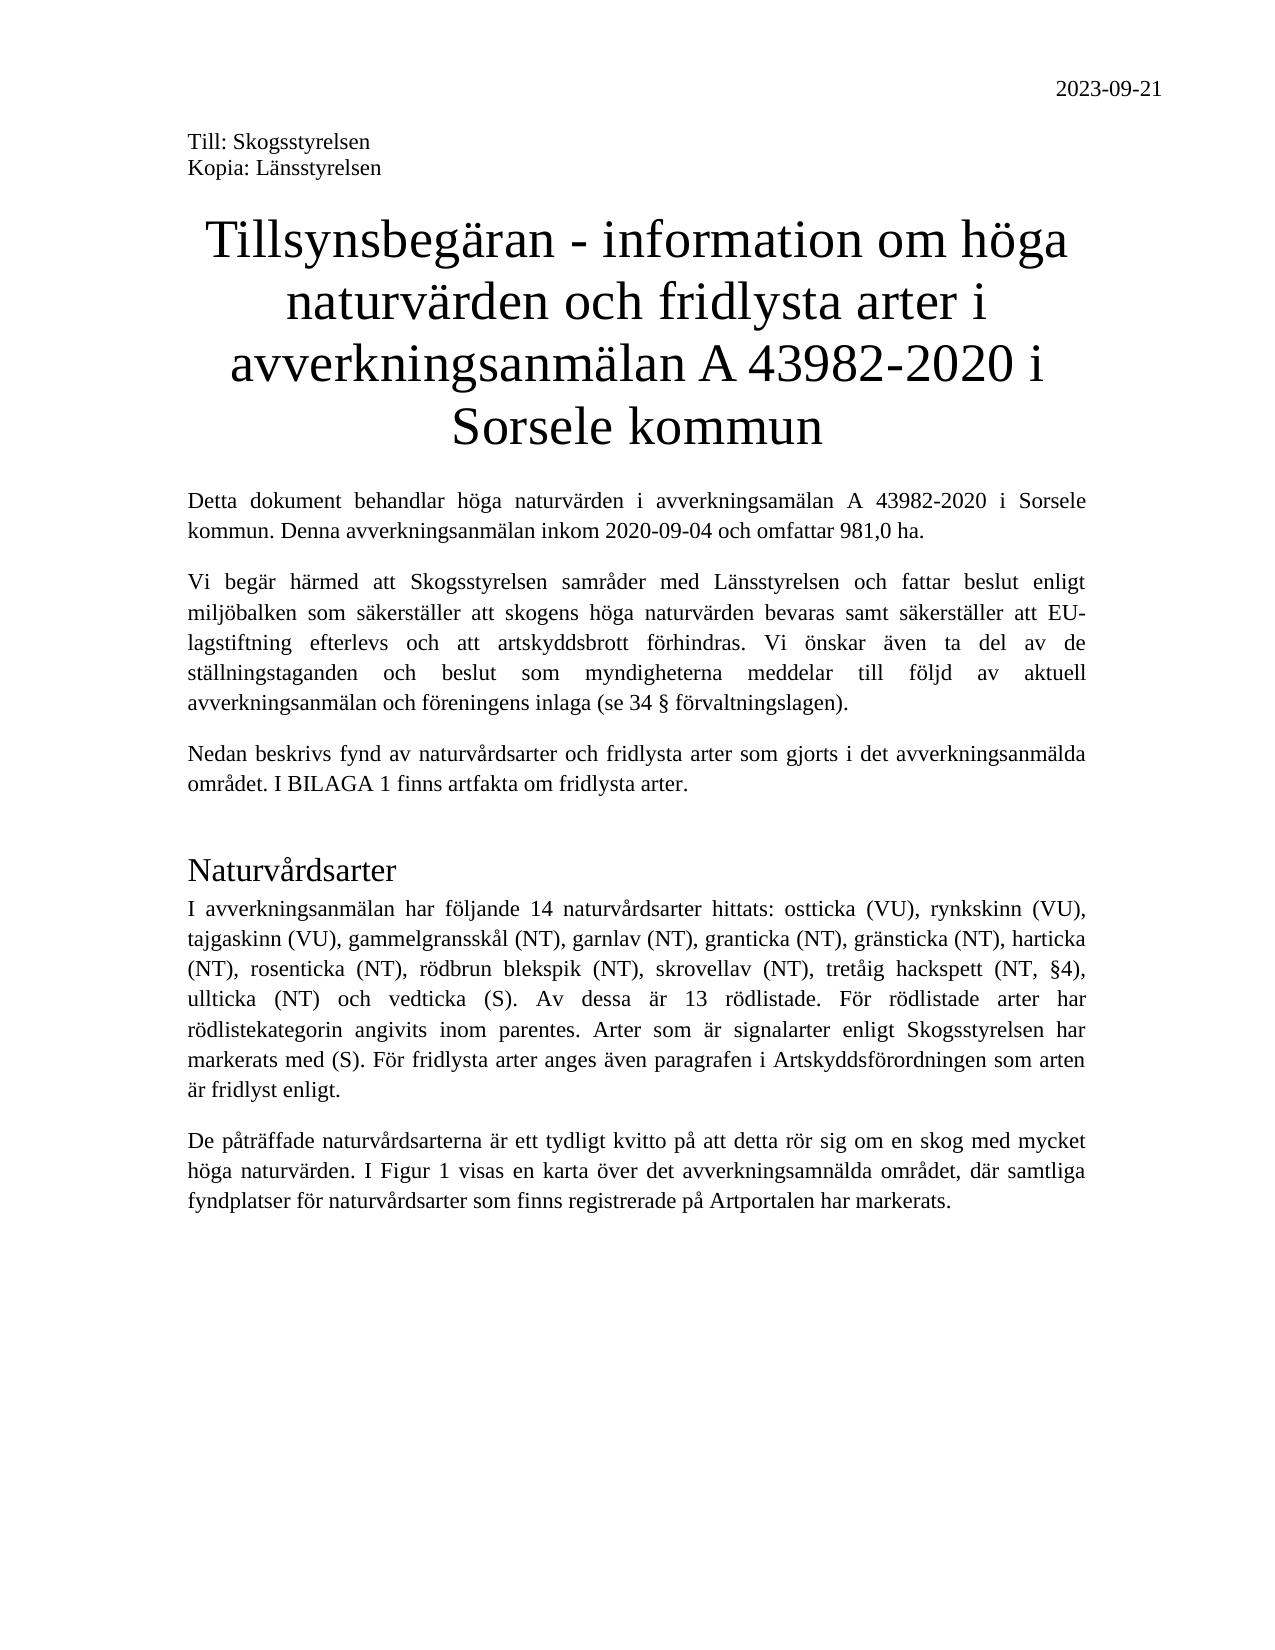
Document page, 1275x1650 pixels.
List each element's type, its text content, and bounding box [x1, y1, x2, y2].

subtitle Naturvårdsarter [187, 851, 1087, 889]
text Detta dokument behandlar höga naturvärden i avverkningsamälan A 43982-2020 i Sorsele kommun. Denna avverkningsanmälan inkom 2020-09-04 och omfattar 981,0 ha. [187, 487, 1087, 544]
text Vi begär härmed att Skogsstyrelsen samråder med Länsstyrelsen och fattar beslut enligt miljöbalken som säkerställer att skogens höga naturvärden bevaras samt säkerställer att EU-lagstiftning efterlevs och att artskyddsbrott förhindras. Vi önskar även ta del av de ställningstaganden och beslut som myndigheterna meddelar till följd av aktuell avverkningsanmälan och föreningens inlaga (se 34 § förvaltningslagen). [187, 568, 1087, 716]
text De påträffade naturvårdsarterna är ett tydligt kvitto på att detta rör sig om en skog med mycket höga naturvärden. I Figur 1 visas en karta över det avverkningsamnälda området, där samtliga fyndplatser för naturvårdsarter som finns registrerade på Artportalen har markerats. [187, 1127, 1087, 1214]
text I avverkningsanmälan har följande 14 naturvårdsarter hittats: ostticka (VU), rynkskinn (VU), tajgaskinn (VU), gammelgransskål (NT), garnlav (NT), granticka (NT), gränsticka (NT), harticka (NT), rosenticka (NT), rödbrun blekspik (NT), skrovellav (NT), tretåig hackspett (NT, §4), ullticka (NT) och vedticka (S). Av dessa är 13 rödlistade. För rödlistade arter har rödlistekategorin angivits inom parentes. Arter som är signalarter enligt Skogsstyrelsen har markerats med (S). För fridlysta arter anges även paragrafen i Artskyddsförordningen som arten är fridlyst enligt. [187, 895, 1087, 1102]
text Nedan beskrivs fynd av naturvårdsarter och fridlysta arter som gjorts i det avverkningsanmälda området. I BILAGA 1 finns artfakta om fridlysta arter. [187, 740, 1087, 797]
title Tillsynsbegäran - information om höga naturvärden och fridlysta arter i avverkningsanmälan A 43982-2020 i Sorsele kommun [187, 207, 1087, 456]
